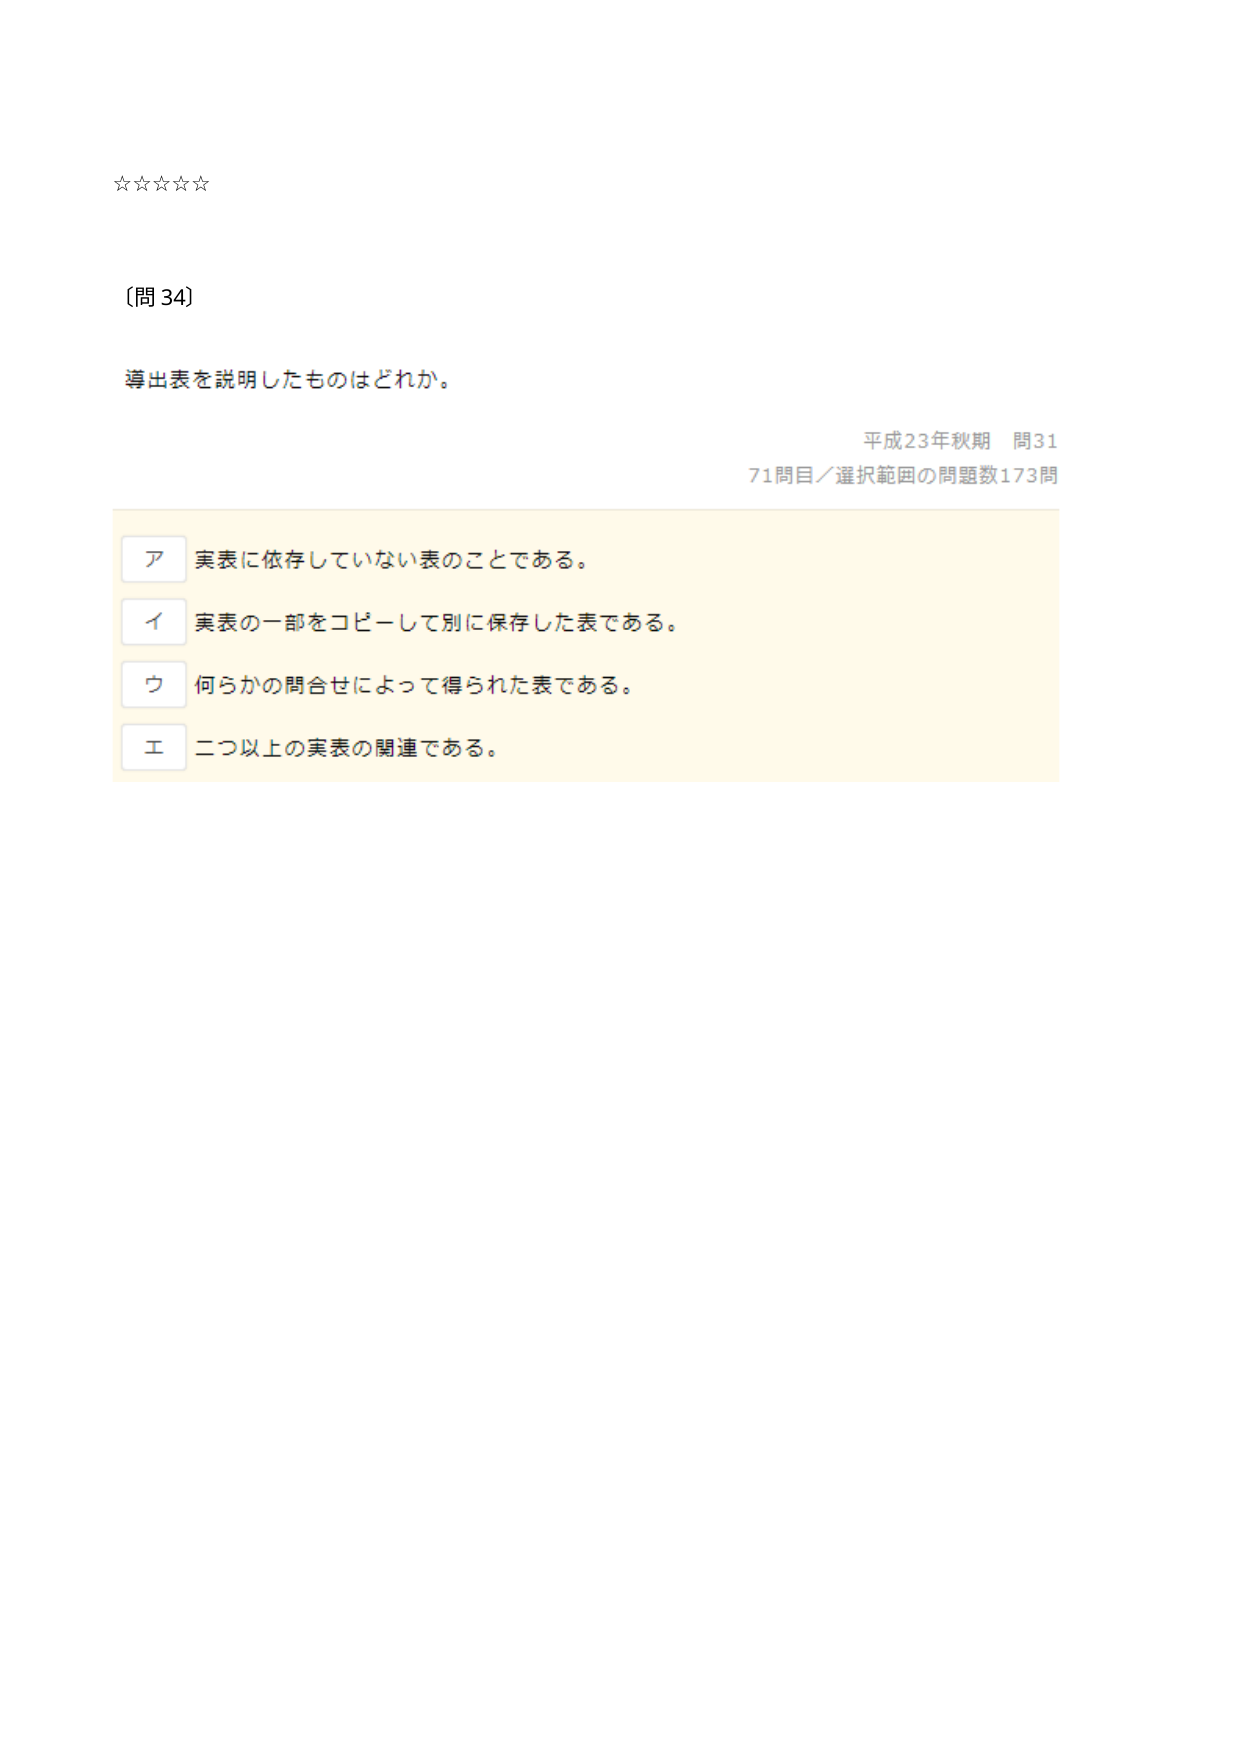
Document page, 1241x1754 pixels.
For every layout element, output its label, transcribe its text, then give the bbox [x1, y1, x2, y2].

text 〔問34〕 [112, 277, 1128, 314]
picture [112, 352, 1060, 782]
text ☆☆☆☆☆ [112, 164, 1128, 202]
